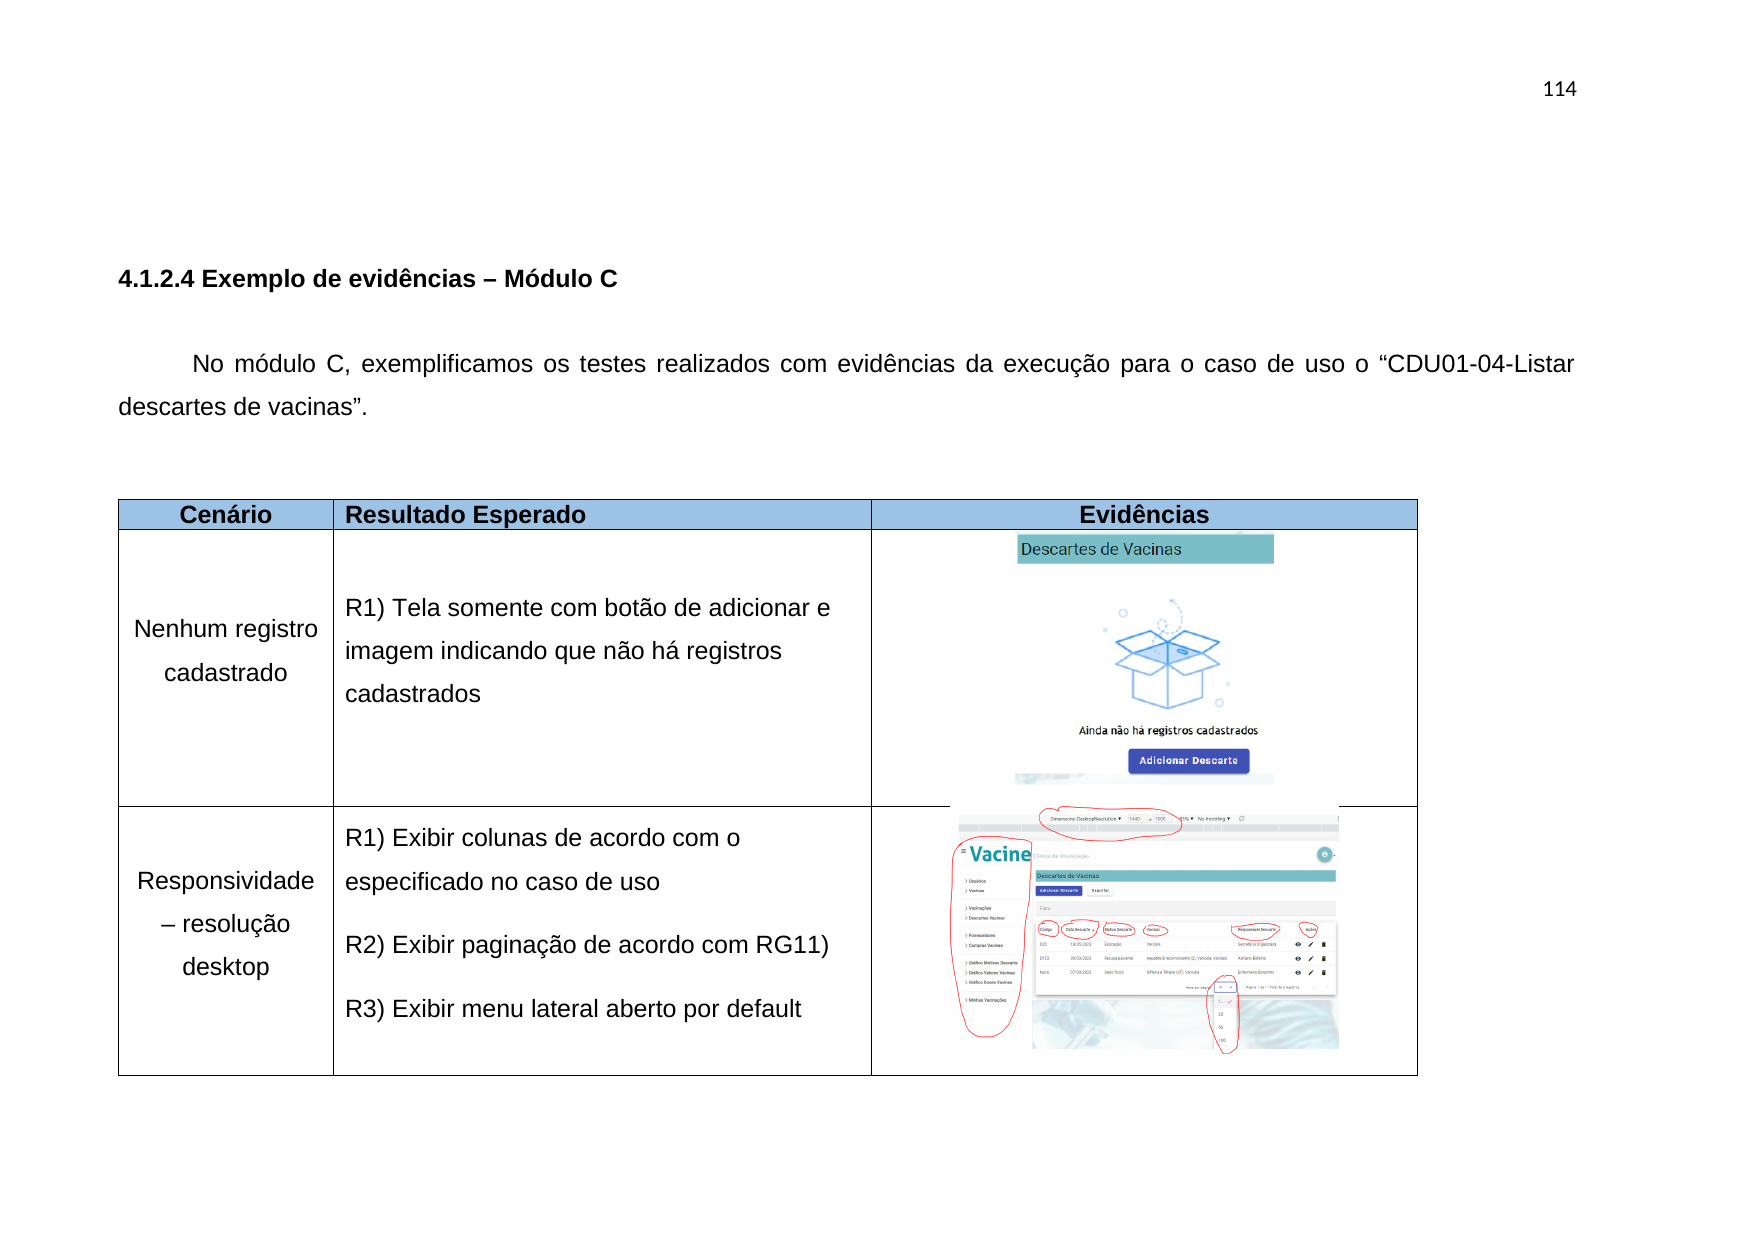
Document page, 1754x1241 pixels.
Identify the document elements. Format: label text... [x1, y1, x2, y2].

picture [950, 806, 1339, 1054]
table_cell Nenhum registro cadastrado [119, 530, 333, 806]
text 4.1.2.4 Exemplo de evidências – Módulo C [118, 264, 1577, 293]
picture [1015, 530, 1274, 785]
table_cell R1) Exibir colunas de acordo com o especificado no caso de uso R2) Exibir paginação de acordo com RG11) R3) Exibir menu lateral aberto por default [334, 807, 871, 1075]
text No módulo C, exemplificamos os testes realizados com evidências da execução para o caso de uso o “CDU01-04-Listar descartes de vacinas”. [118, 349, 1577, 421]
table_header Resultado Esperado [334, 500, 871, 529]
table_cell [872, 530, 1417, 806]
table_cell Responsividade – resolução desktop [119, 807, 333, 1075]
table_cell R1) Tela somente com botão de adicionar e imagem indicando que não há registros cadastrados [334, 530, 871, 806]
table_header Cenário [119, 500, 333, 529]
table_cell [872, 807, 1417, 1075]
table_header Evidências [872, 500, 1417, 529]
